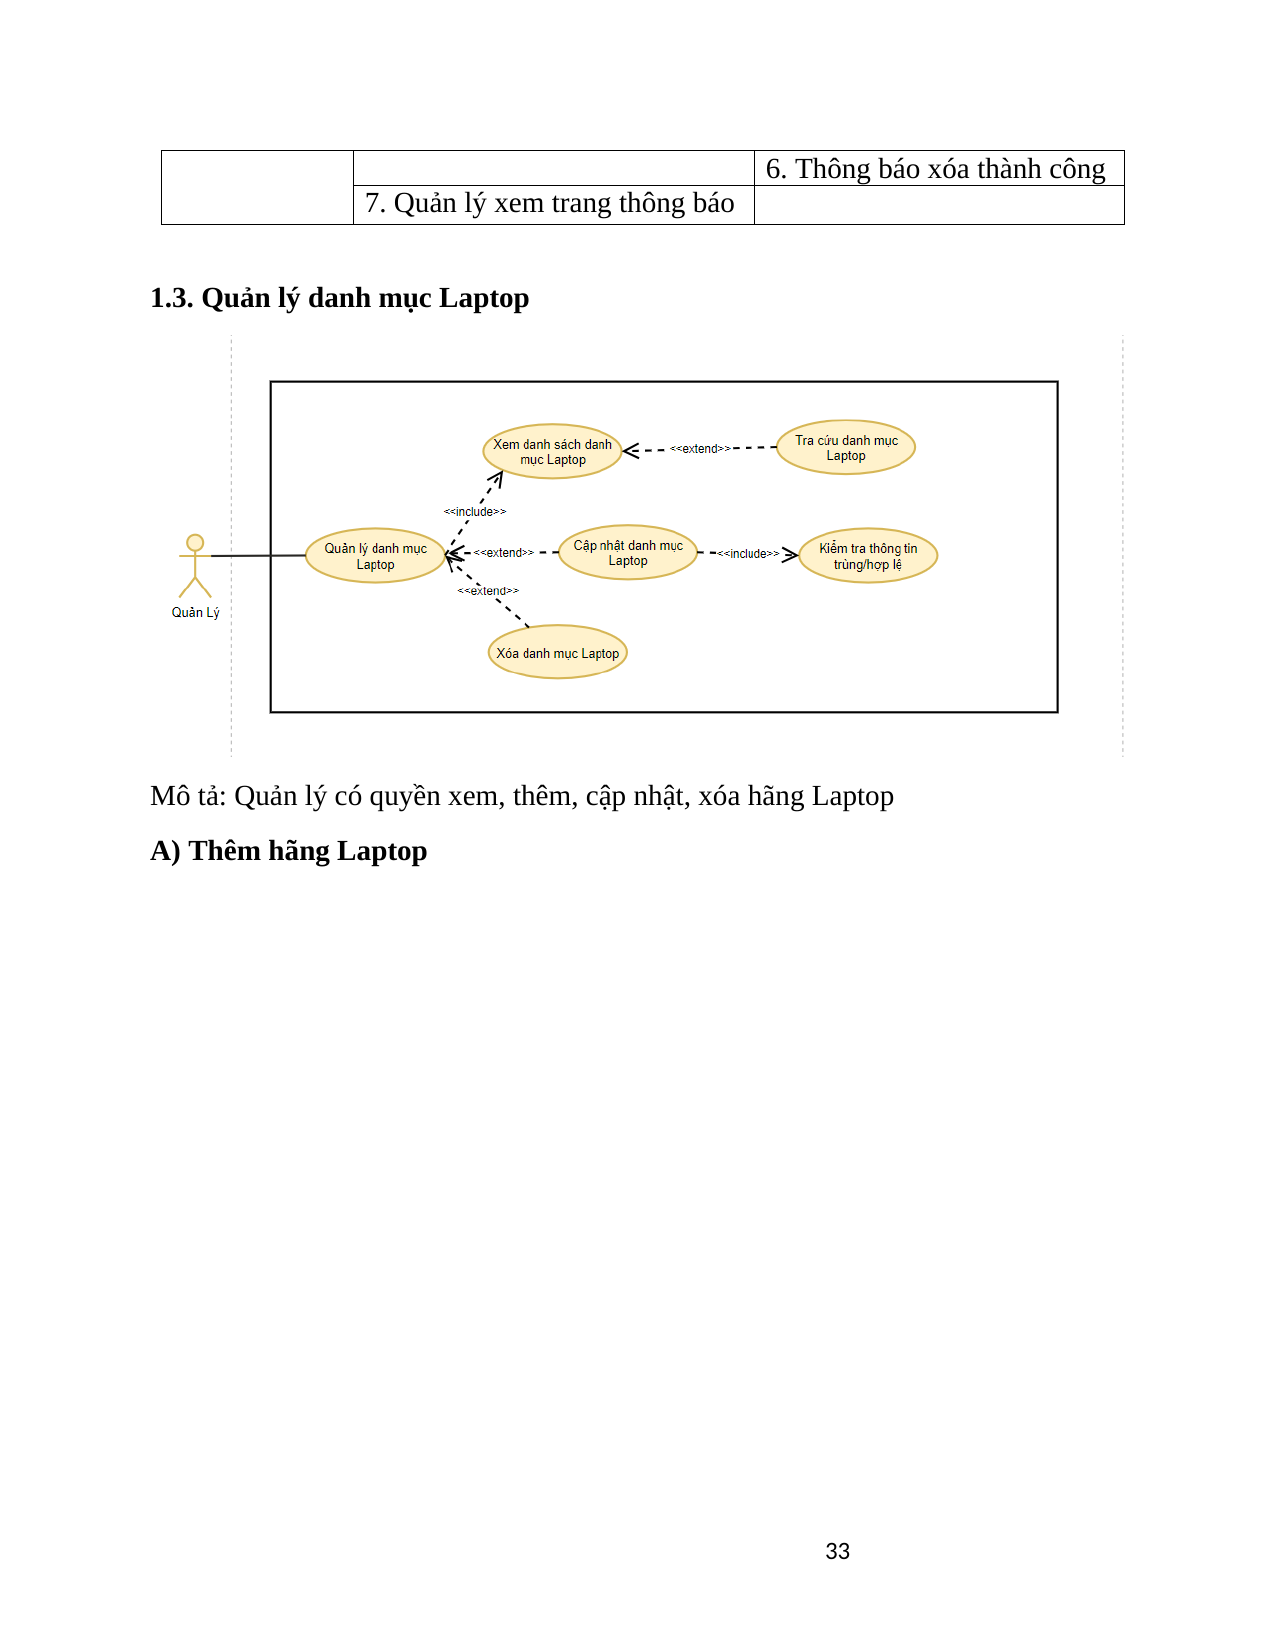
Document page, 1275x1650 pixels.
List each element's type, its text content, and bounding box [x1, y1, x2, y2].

list A) Thêm hãng Laptop [150, 833, 1125, 866]
text Mô tả: Quản lý có quyền xem, thêm, cập nhật, xóa hãng Laptop [150, 778, 1125, 811]
picture [150, 335, 1125, 757]
table_cell [354, 151, 754, 184]
list 1.3. Quản lý danh mục Laptop [150, 280, 1125, 314]
table_cell [755, 186, 1124, 224]
table_cell 6. Thông báo xóa thành công [755, 151, 1124, 184]
table_cell 7. Quản lý xem trang thông báo [354, 186, 754, 224]
